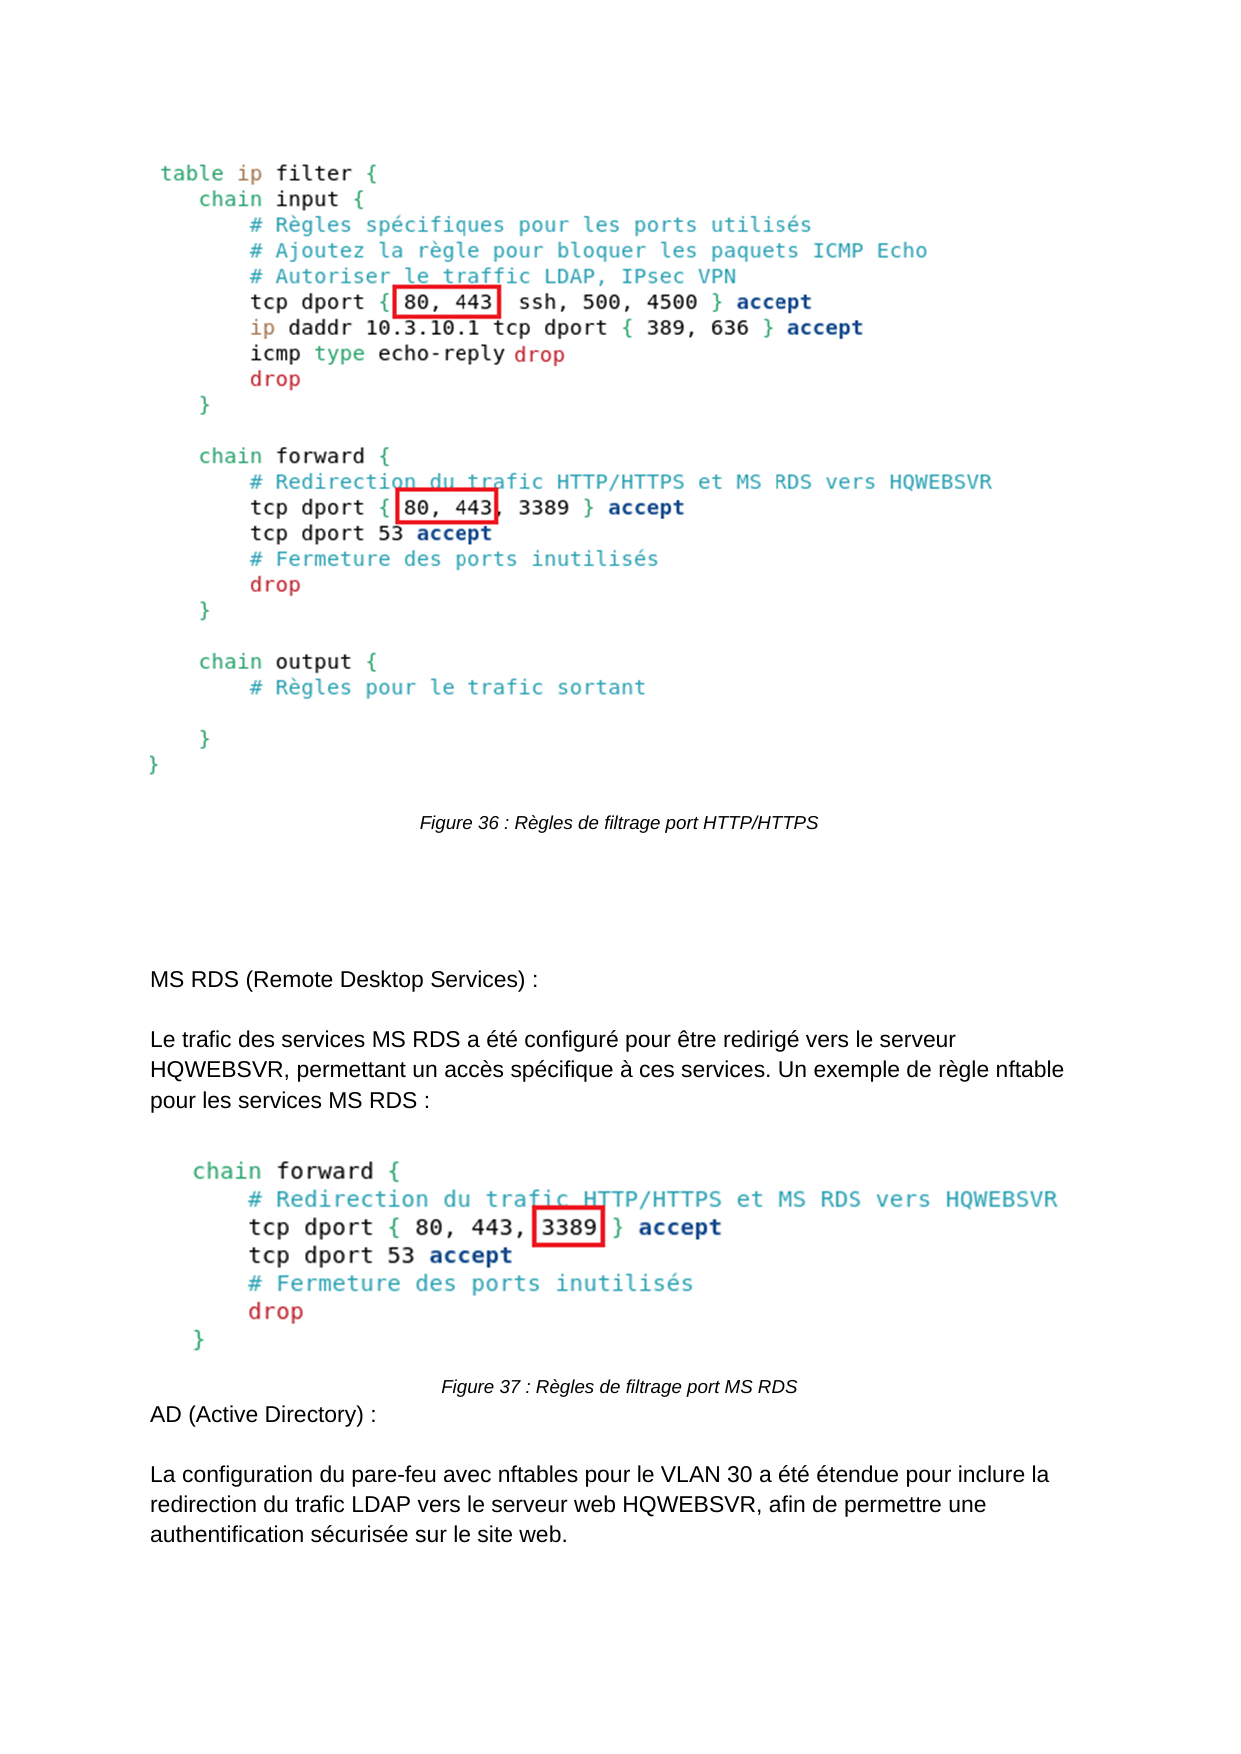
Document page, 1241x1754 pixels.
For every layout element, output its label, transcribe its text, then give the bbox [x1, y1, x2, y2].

text Le trafic des services MS RDS a été configuré pour être redirigé vers le serveur HQWEBSVR, permettant un accès spécifique à ces services. Un exemple de règle nftable pour les services MS RDS : [150, 1026, 1090, 1113]
text Figure 37 : Règles de filtrage port MS RDS [150, 1376, 1090, 1397]
picture [150, 1147, 1091, 1372]
text Figure 36 : Règles de filtrage port HTTP/HTTPS [150, 812, 1090, 834]
text AD (Active Directory) : [150, 1401, 1090, 1427]
picture [150, 150, 1091, 809]
text La configuration du pare-feu avec nftables pour le VLAN 30 a été étendue pour inclure la redirection du trafic LDAP vers le serveur web HQWEBSVR, afin de permettre une authentification sécurisée sur le site web. [150, 1461, 1090, 1548]
text MS RDS (Remote Desktop Services) : [150, 966, 1090, 992]
